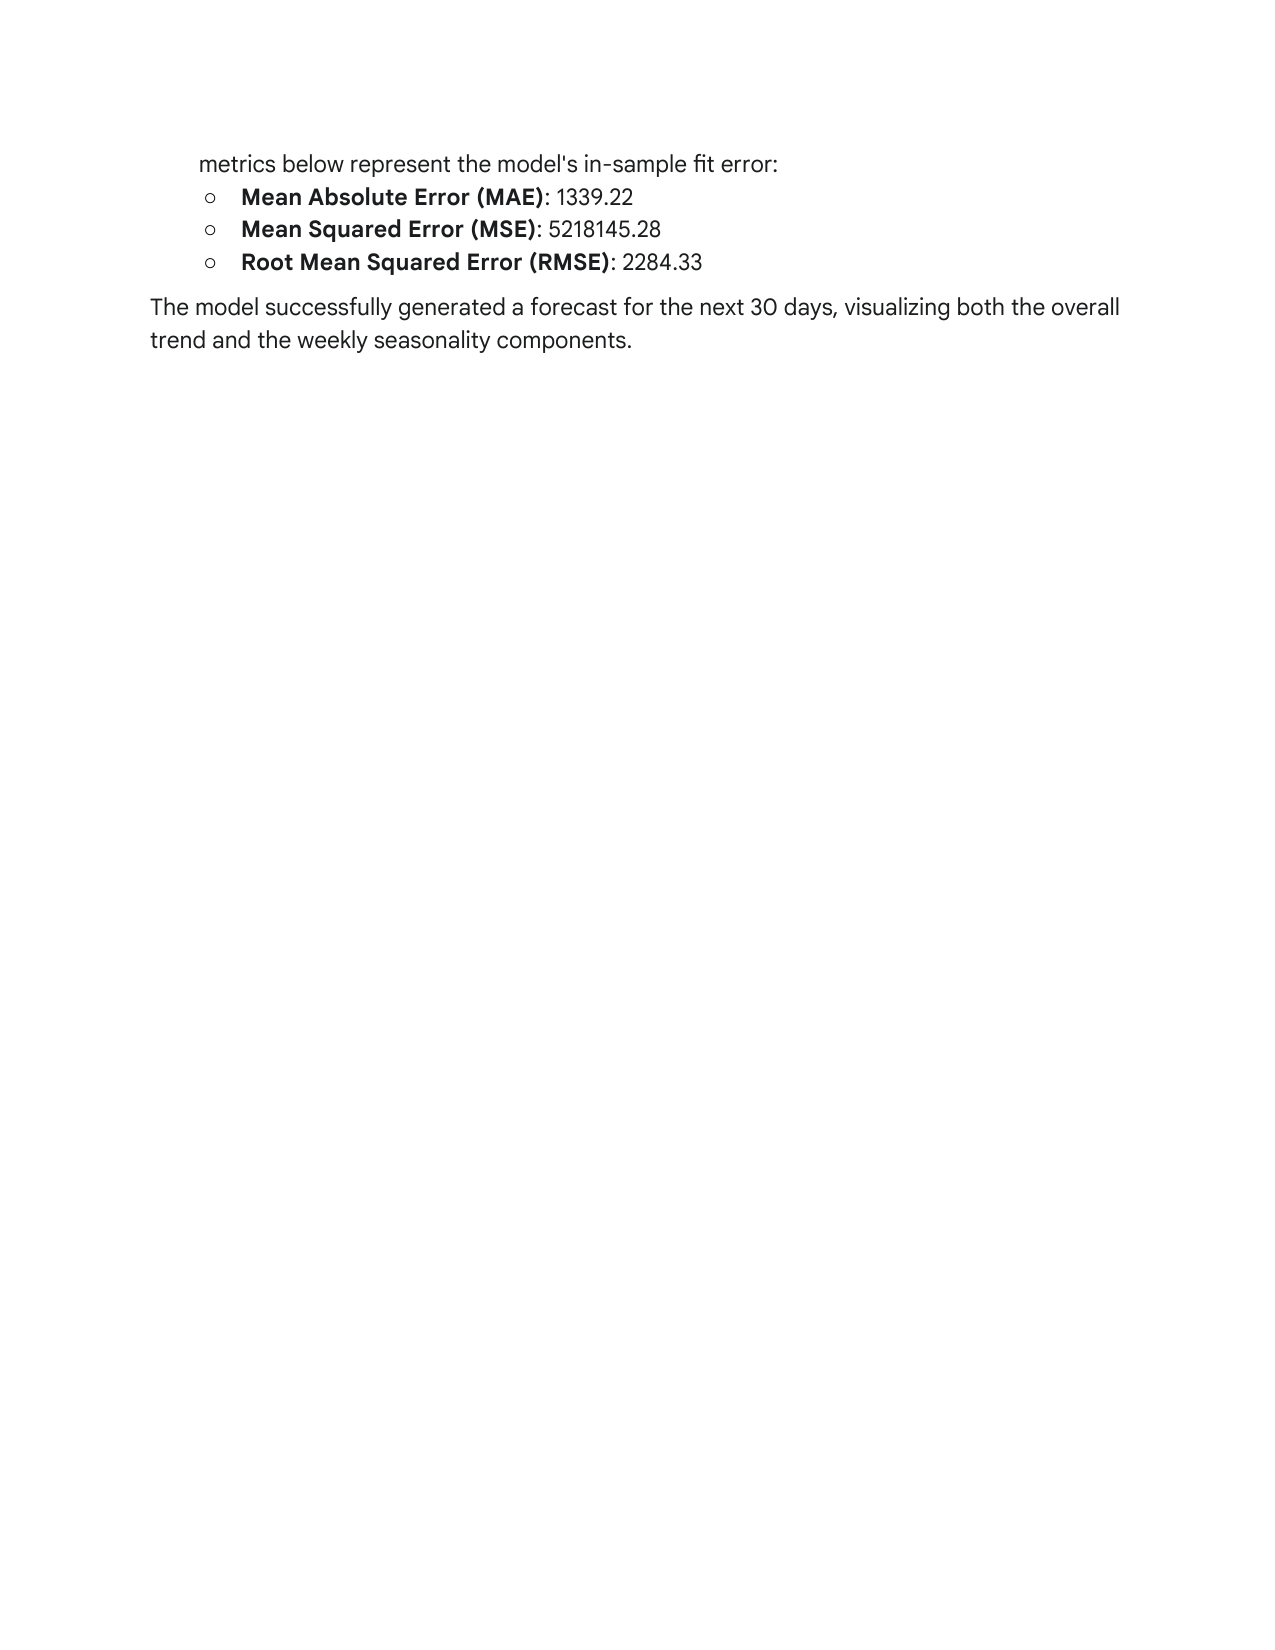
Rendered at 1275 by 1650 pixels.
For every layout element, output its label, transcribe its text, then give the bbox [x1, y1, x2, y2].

list Root Mean Squared Error (RMSE): 2284.33 [203, 248, 1125, 277]
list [161, 150, 1125, 179]
text The model successfully generated a forecast for the next 30 days, visualizing both the overall trend and the weekly seasonality components. [150, 293, 1125, 355]
list Mean Absolute Error (MAE): 1339.22 [203, 183, 1125, 211]
list Mean Squared Error (MSE): 5218145.28 [203, 215, 1125, 244]
